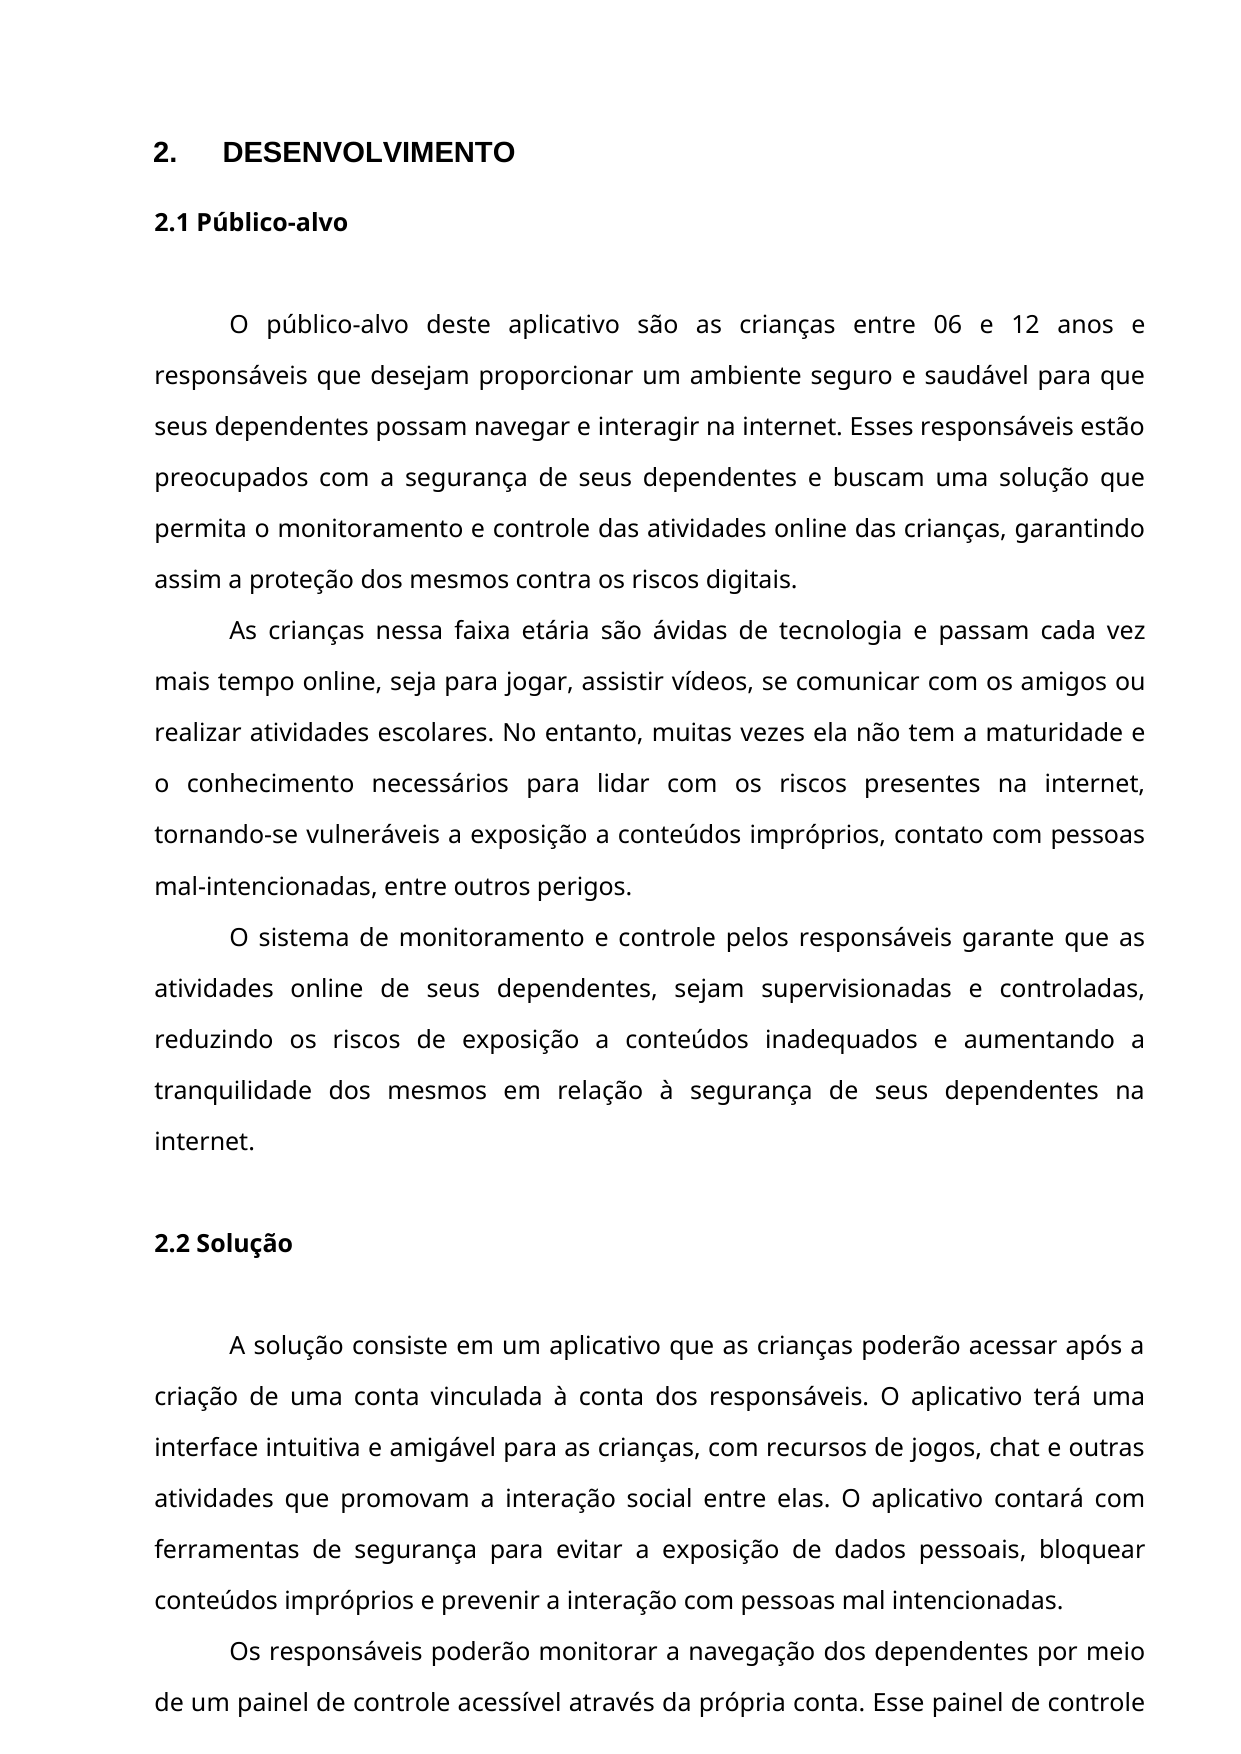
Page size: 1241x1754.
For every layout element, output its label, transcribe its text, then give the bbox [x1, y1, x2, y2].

text O sistema de monitoramento e controle pelos responsáveis garante que as atividades online de seus dependentes, sejam supervisionadas e controladas, reduzindo os riscos de exposição a conteúdos inadequados e aumentando a tranquilidade dos mesmos em relação à segurança de seus dependentes na internet. [154, 919, 1146, 1157]
text O público-alvo deste aplicativo são as crianças entre 06 e 12 anos e responsáveis que desejam proporcionar um ambiente seguro e saudável para que seus dependentes possam navegar e interagir na internet. Esses responsáveis estão preocupados com a segurança de seus dependentes e buscam uma solução que permita o monitoramento e controle das atividades online das crianças, garantindo assim a proteção dos mesmos contra os riscos digitais. [154, 307, 1146, 596]
text A solução consiste em um aplicativo que as crianças poderão acessar após a criação de uma conta vinculada à conta dos responsáveis. O aplicativo terá uma interface intuitiva e amigável para as crianças, com recursos de jogos, chat e outras atividades que promovam a interação social entre elas. O aplicativo contará com ferramentas de segurança para evitar a exposição de dados pessoais, bloquear conteúdos impróprios e prevenir a interação com pessoas mal intencionadas. [154, 1327, 1146, 1617]
text 2.2 Solução [154, 1225, 1146, 1259]
text 2.1 Público-alvo [154, 204, 1146, 239]
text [154, 1634, 1146, 1719]
text As crianças nessa faixa etária são ávidas de tecnologia e passam cada vez mais tempo online, seja para jogar, assistir vídeos, se comunicar com os amigos ou realizar atividades escolares. No entanto, muitas vezes ela não tem a maturidade e o conhecimento necessários para lidar com os riscos presentes na internet, tornando-se vulneráveis a exposição a conteúdos impróprios, contato com pessoas mal-intencionadas, entre outros perigos. [154, 613, 1146, 902]
list DESENVOLVIMENTO [177, 135, 1146, 169]
